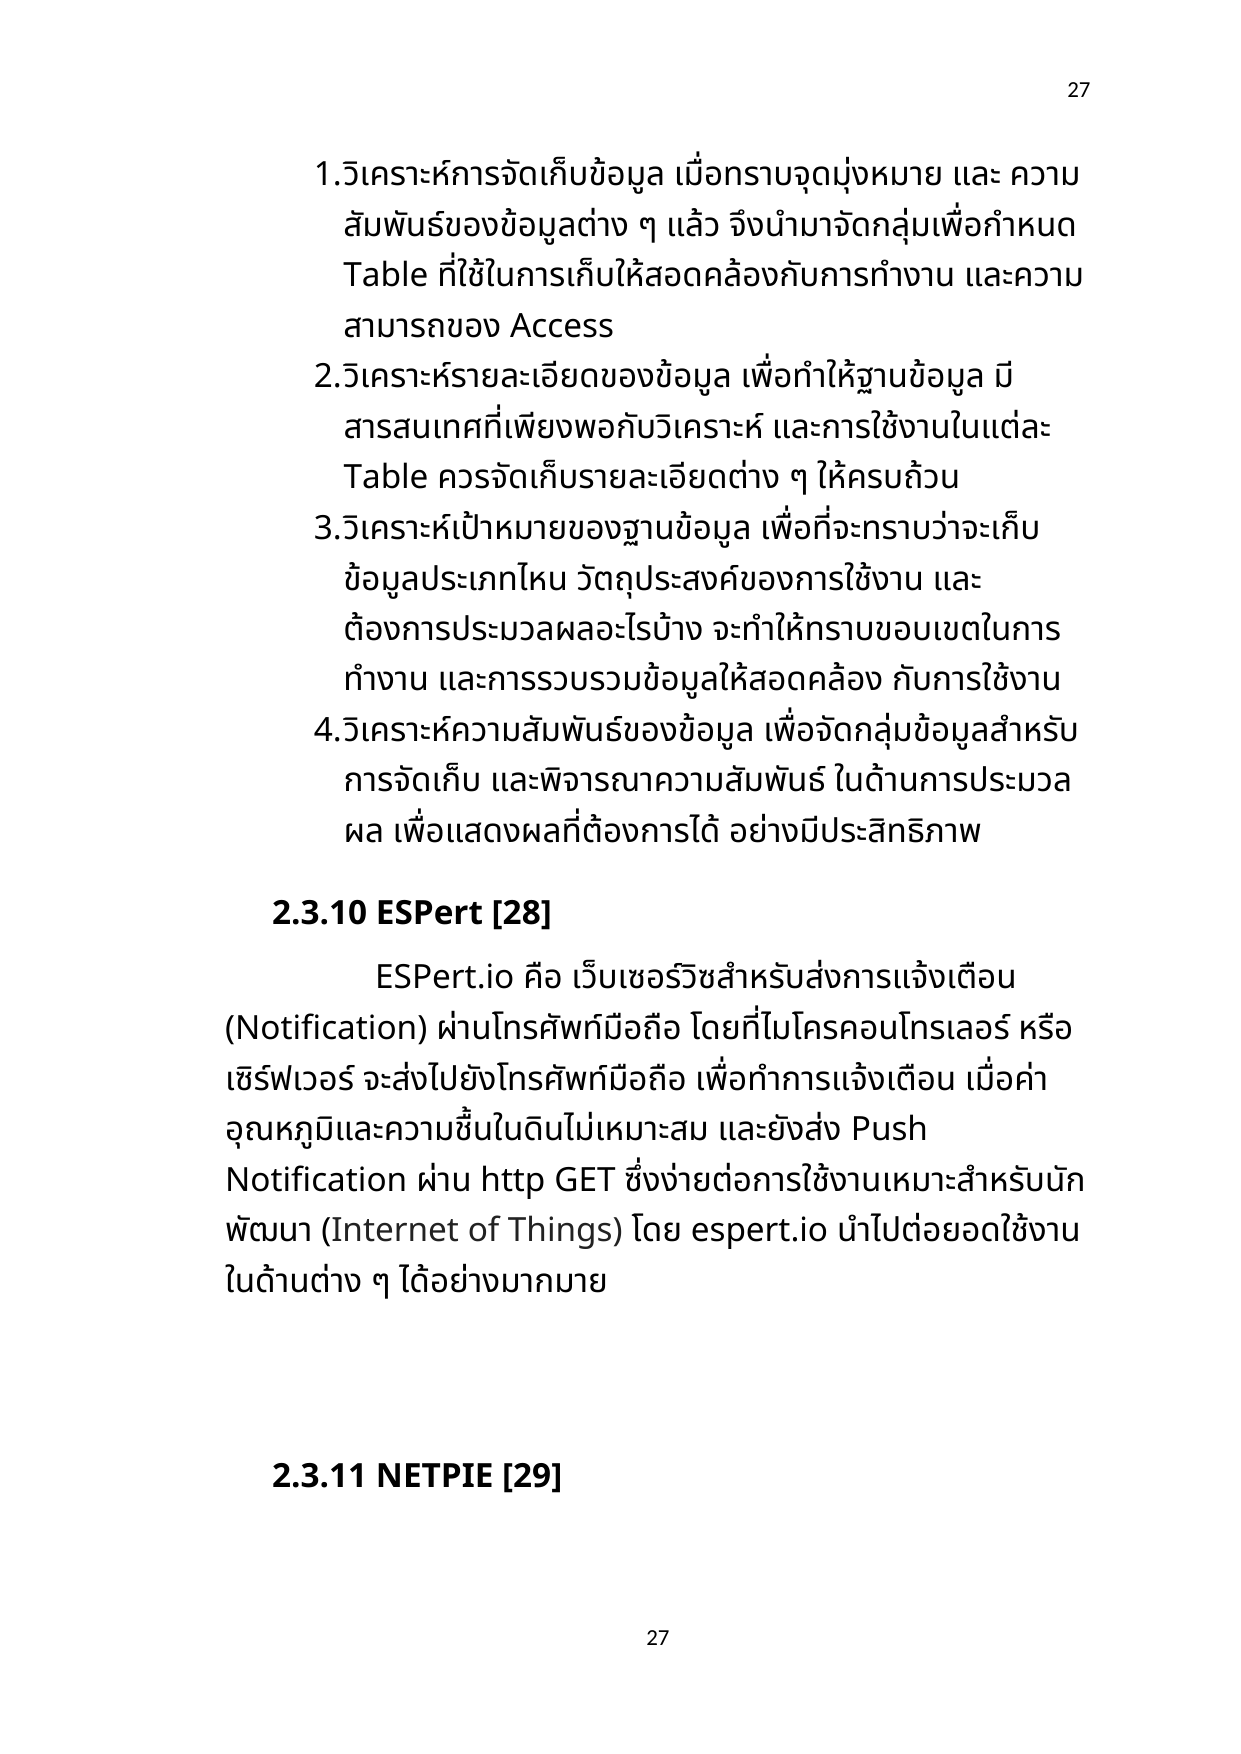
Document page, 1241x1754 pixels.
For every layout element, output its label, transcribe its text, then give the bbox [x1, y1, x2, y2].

subtitle 2.3.10 ESPert [28] [272, 888, 1090, 934]
text ESPert.io คือ เว็บเซอร์วิซสำหรับส่งการแจ้งเตือน (Notification) ผ่านโทรศัพท์มือถือ โดยที่ไมโครคอนโทรเลอร์ หรือเซิร์ฟเวอร์ จะส่งไปยังโทรศัพท์มือถือ เพื่อทำการแจ้งเตือน เมื่อค่าอุณหภูมิและความชื้นในดินไม่เหมาะสม และยังส่ง Push Notification ผ่าน http GET ซึ่งง่ายต่อการใช้งานเหมาะสำหรับนักพัฒนา (Internet of Things) โดย espert.io นำไปต่อยอดใช้งานในด้านต่าง ๆ ได้อย่างมากมาย [225, 953, 1090, 1307]
list วิเคราะห์เป้าหมายของฐานข้อมูล เพื่อที่จะทราบว่าจะเก็บข้อมูลประเภทไหน วัตถุประสงค์ของการใช้งาน และต้องการประมวลผลอะไรบ้าง จะทำให้ทราบขอบเขตในการทำงาน และการรวบรวมข้อมูลให้สอดคล้อง กับการใช้งาน [314, 504, 1090, 706]
list วิเคราะห์ความสัมพันธ์ของข้อมูล เพื่อจัดกลุ่มข้อมูลสำหรับการจัดเก็บ และพิจารณาความสัมพันธ์ ในด้านการประมวลผล เพื่อแสดงผลที่ต้องการได้ อย่างมีประสิทธิภาพ [314, 706, 1090, 857]
subtitle 2.3.11 NETPIE [29] [272, 1452, 1090, 1497]
list วิเคราะห์รายละเอียดของข้อมูล เพื่อทำให้ฐานข้อมูล มีสารสนเทศที่เพียงพอกับวิเคราะห์ และการใช้งานในแต่ละ Table ควรจัดเก็บรายละเอียดต่าง ๆ ให้ครบถ้วน [314, 352, 1090, 504]
list วิเคราะห์การจัดเก็บข้อมูล เมื่อทราบจุดมุ่งหมาย และ ความสัมพันธ์ของข้อมูลต่าง ๆ แล้ว จึงนำมาจัดกลุ่มเพื่อกำหนด Table ที่ใช้ในการเก็บให้สอดคล้องกับการทำงาน และความสามารถของ Access [314, 150, 1090, 352]
